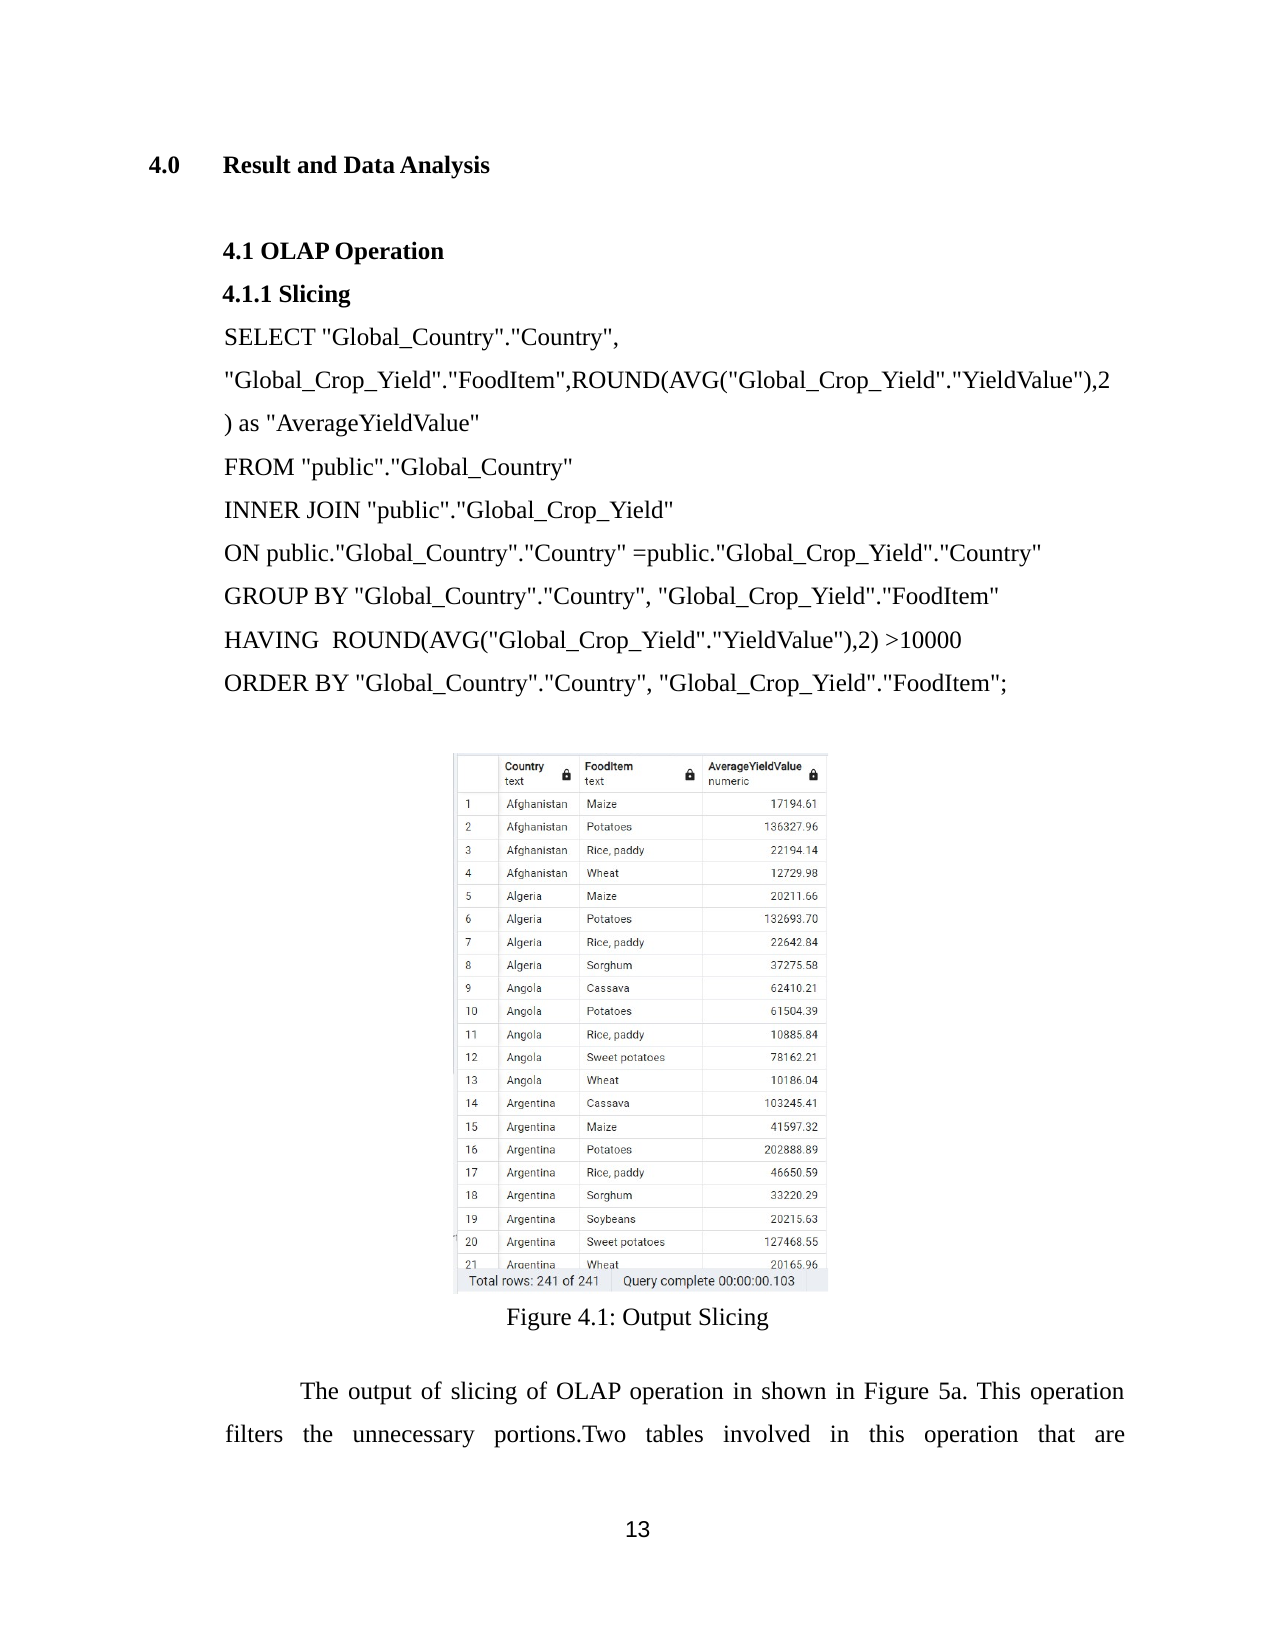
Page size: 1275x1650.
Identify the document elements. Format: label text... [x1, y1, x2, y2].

text SELECT "Global_Country"."Country", [224, 322, 1126, 351]
text HAVING ROUND(AVG("Global_Crop_Yield"."YieldValue"),2) >10000 [224, 625, 1126, 653]
text GROUP BY "Global_Country"."Country", "Global_Crop_Yield"."FoodItem" [224, 581, 1126, 610]
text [225, 1376, 1126, 1447]
text FROM "public"."Global_Country" [224, 452, 1126, 481]
subtitle 4.1.1 Slicing [148, 279, 1201, 308]
text ) as "AverageYieldValue" [224, 408, 1126, 437]
text ON public."Global_Country"."Country" =public."Global_Crop_Yield"."Country" [224, 538, 1126, 567]
text ORDER BY "Global_Country"."Country", "Global_Crop_Yield"."FoodItem"; [224, 668, 1126, 697]
text "Global_Crop_Yield"."FoodItem",ROUND(AVG("Global_Crop_Yield"."YieldValue"),2 [224, 365, 1126, 394]
text 4.0 Result and Data Analysis [148, 150, 1201, 179]
picture [453, 753, 829, 1294]
subtitle 4.1 OLAP Operation [148, 236, 1201, 265]
text INNER JOIN "public"."Global_Crop_Yield" [224, 495, 1126, 524]
subtitle Figure 4.1: Output Slicing [150, 1302, 1125, 1331]
